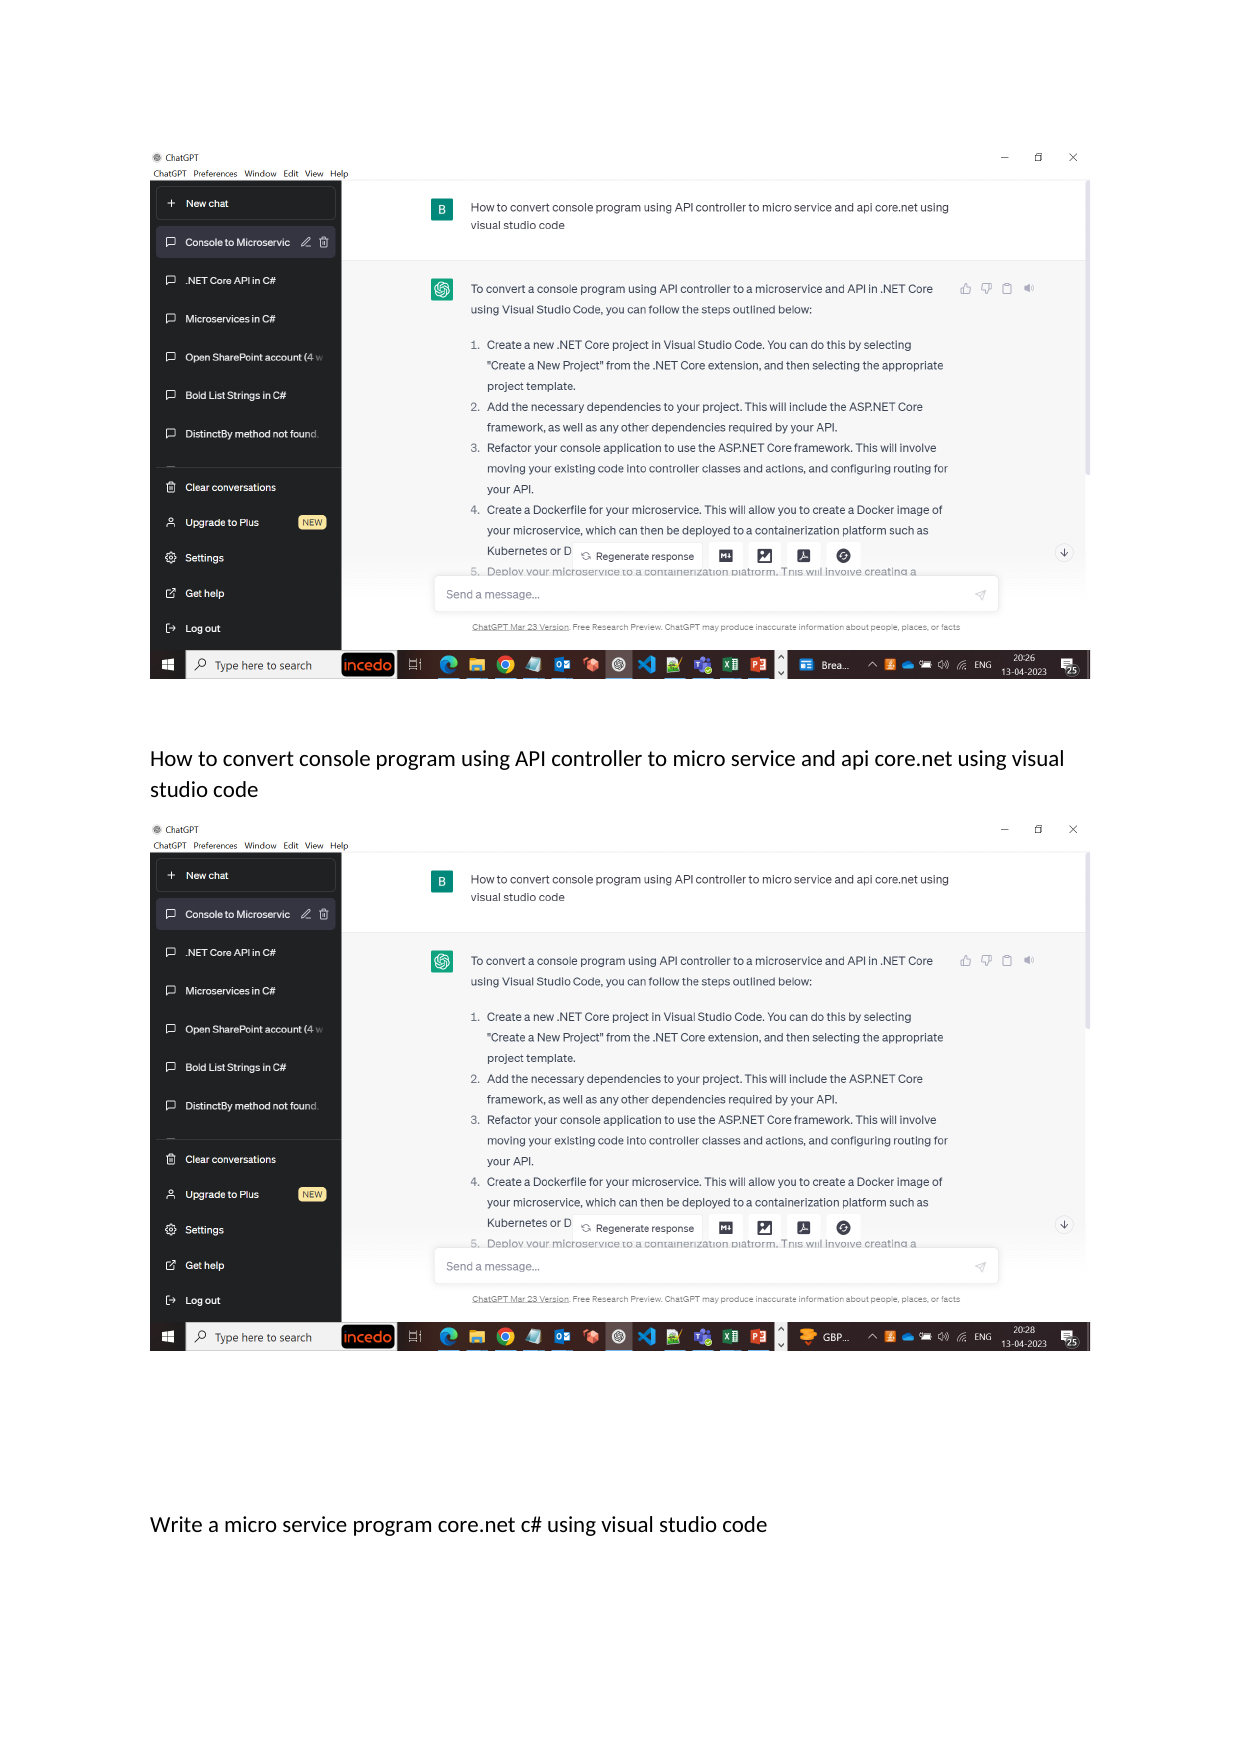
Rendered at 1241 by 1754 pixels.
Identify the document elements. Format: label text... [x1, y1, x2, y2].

text How to convert console program using API controller to micro service and api core.net using visual studio code [150, 744, 1090, 803]
text Write a micro service program core.net c# using visual studio code [150, 1510, 1090, 1538]
picture [150, 150, 1091, 679]
picture [150, 821, 1091, 1351]
